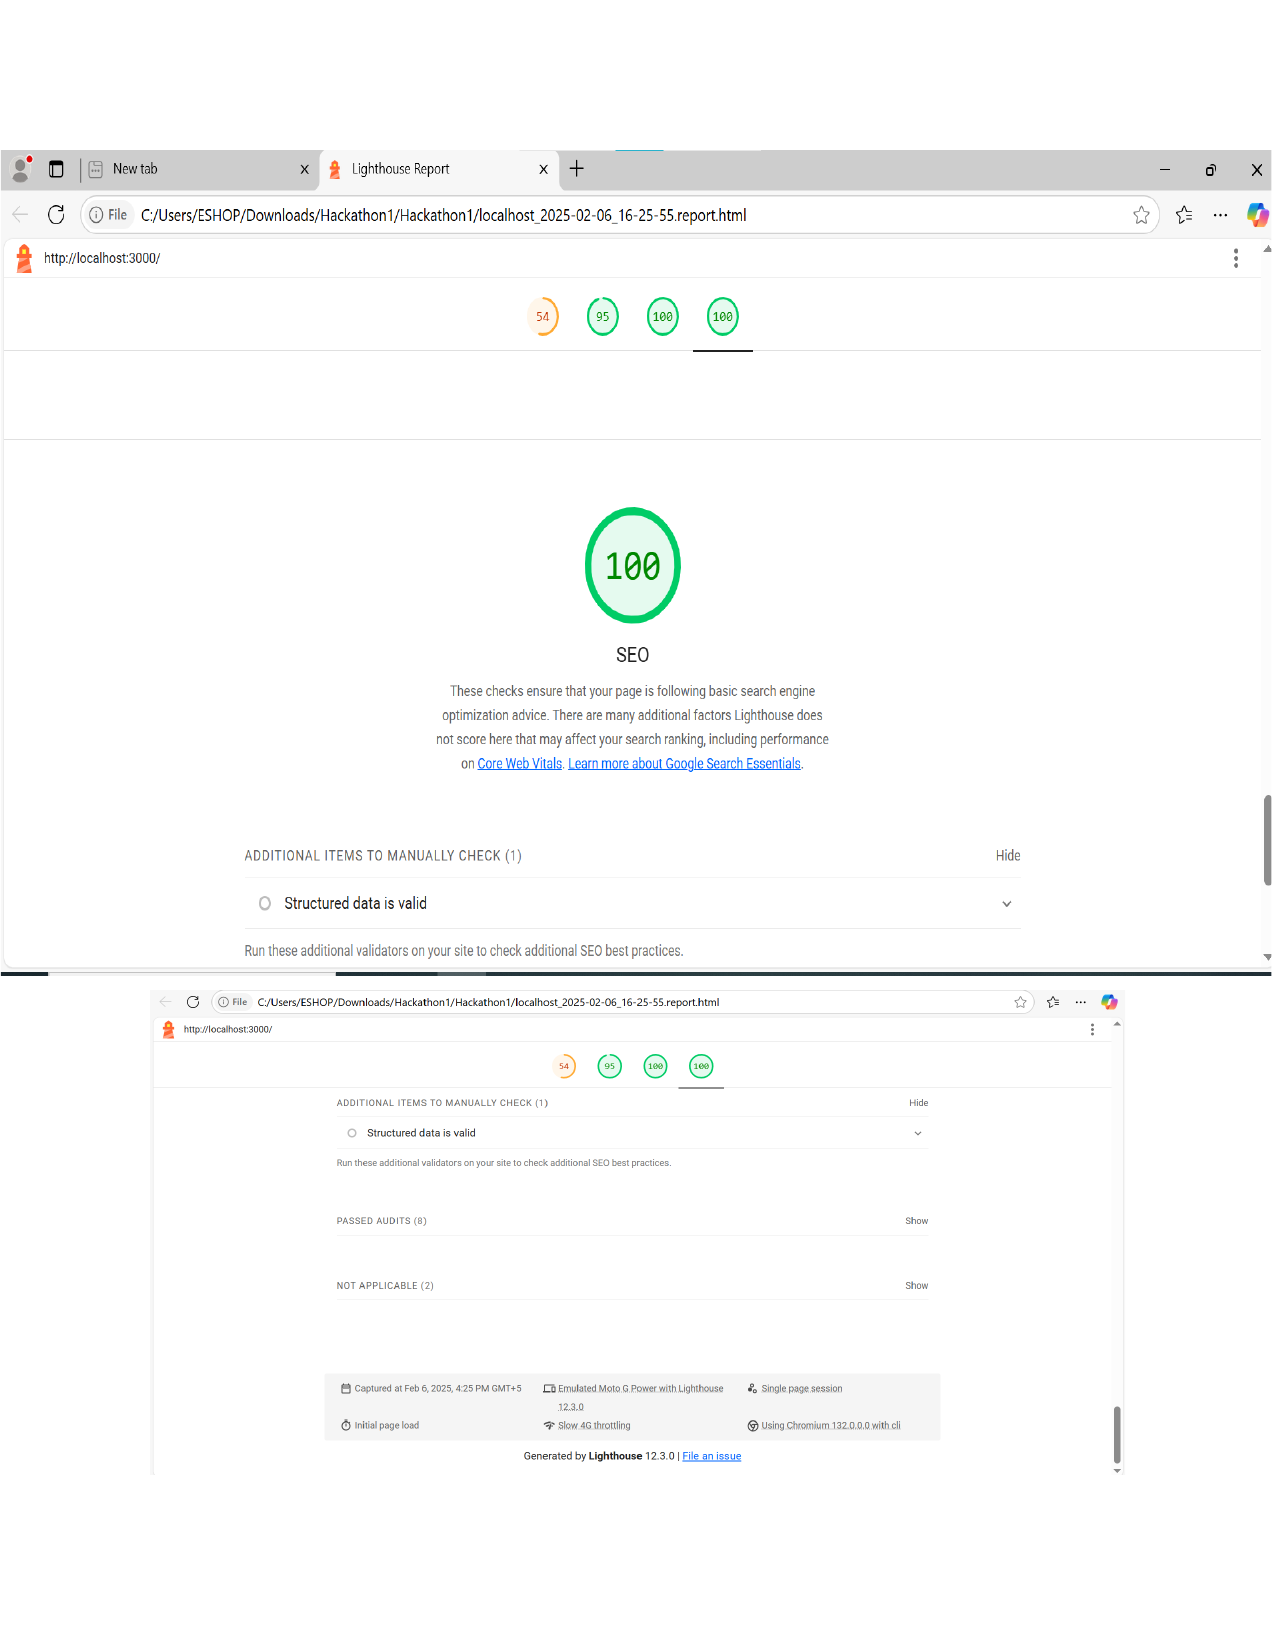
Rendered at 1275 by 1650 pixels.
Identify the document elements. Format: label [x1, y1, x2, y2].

picture [150, 990, 1125, 1475]
picture [0, 150, 1271, 974]
